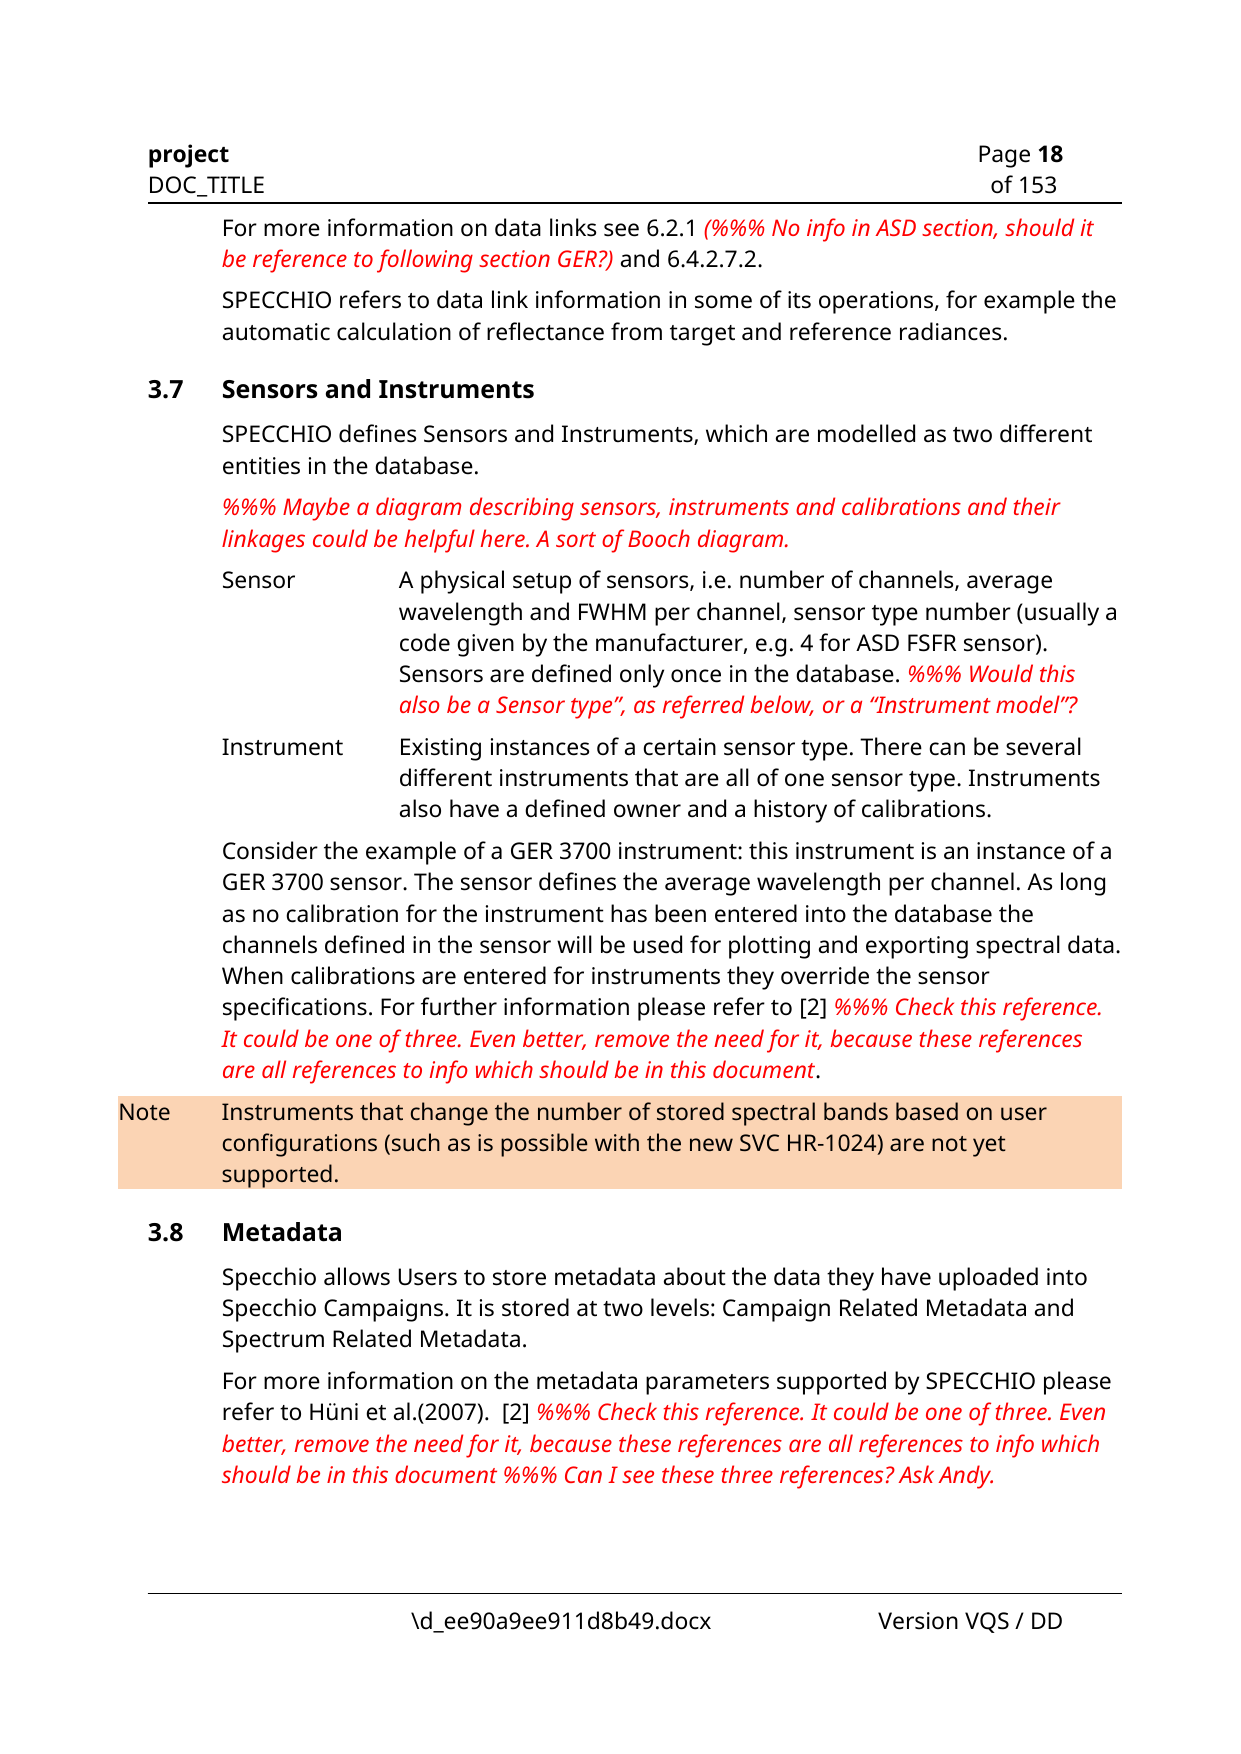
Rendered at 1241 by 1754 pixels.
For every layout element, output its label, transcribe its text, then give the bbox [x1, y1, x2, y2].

text For more information on data links see 6.2.1 (%%% No info in ASD section, should it be reference to following section GER?) and 6.4.2.7.2. [222, 211, 1122, 274]
text Specchio allows Users to store metadata about the data they have uploaded into Specchio Campaigns. It is stored at two levels: Campaign Related Metadata and Spectrum Related Metadata. [222, 1261, 1122, 1354]
text Sensor A physical setup of sensors, i.e. number of channels, average wavelength and FWHM per channel, sensor type number (usually a code given by the manufacturer, e.g. 4 for ASD FSFR sensor). Sensors are defined only once in the database. %%% Would this also be a Sensor type”, as referred below, or a “Instrument model”? [222, 564, 1122, 721]
text Instrument Existing instances of a certain sensor type. There can be several different instruments that are all of one sensor type. Instruments also have a defined owner and a history of calibrations. [222, 731, 1122, 825]
text SPECCHIO refers to data link information in some of its operations, for example the automatic calculation of reflectance from target and reference radiances. [222, 284, 1122, 347]
subtitle Sensors and Instruments [148, 372, 1122, 406]
subtitle Metadata [148, 1214, 1122, 1248]
text Note Instruments that change the number of stored spectral bands based on user configurations (such as is possible with the new SVC HR-1024) are not yet supported. [118, 1096, 1122, 1189]
text SPECCHIO defines Sensors and Instruments, which are modelled as two different entities in the database. [222, 418, 1122, 481]
text Consider the example of a GER 3700 instrument: this instrument is an instance of a GER 3700 sensor. The sensor defines the average wavelength per channel. As long as no calibration for the instrument has been entered into the database the channels defined in the sensor will be used for plotting and exporting spectral data. When calibrations are entered for instruments they override the sensor specifications. For further information please refer to %%% Check this reference. It could be one of three. Even better, remove the need for it, because these references are all references to info which should be in this document. [222, 835, 1122, 1085]
text %%% Maybe a diagram describing sensors, instruments and calibrations and their linkages could be helpful here. A sort of Booch diagram. [222, 491, 1122, 554]
text For more information on the metadata parameters supported by SPECCHIO please refer to Hüni et al.(2007). %%% Check this reference. It could be one of three. Even better, remove the need for it, because these references are all references to info which should be in this document %%% Can I see these three references? Ask Andy. [222, 1365, 1122, 1490]
